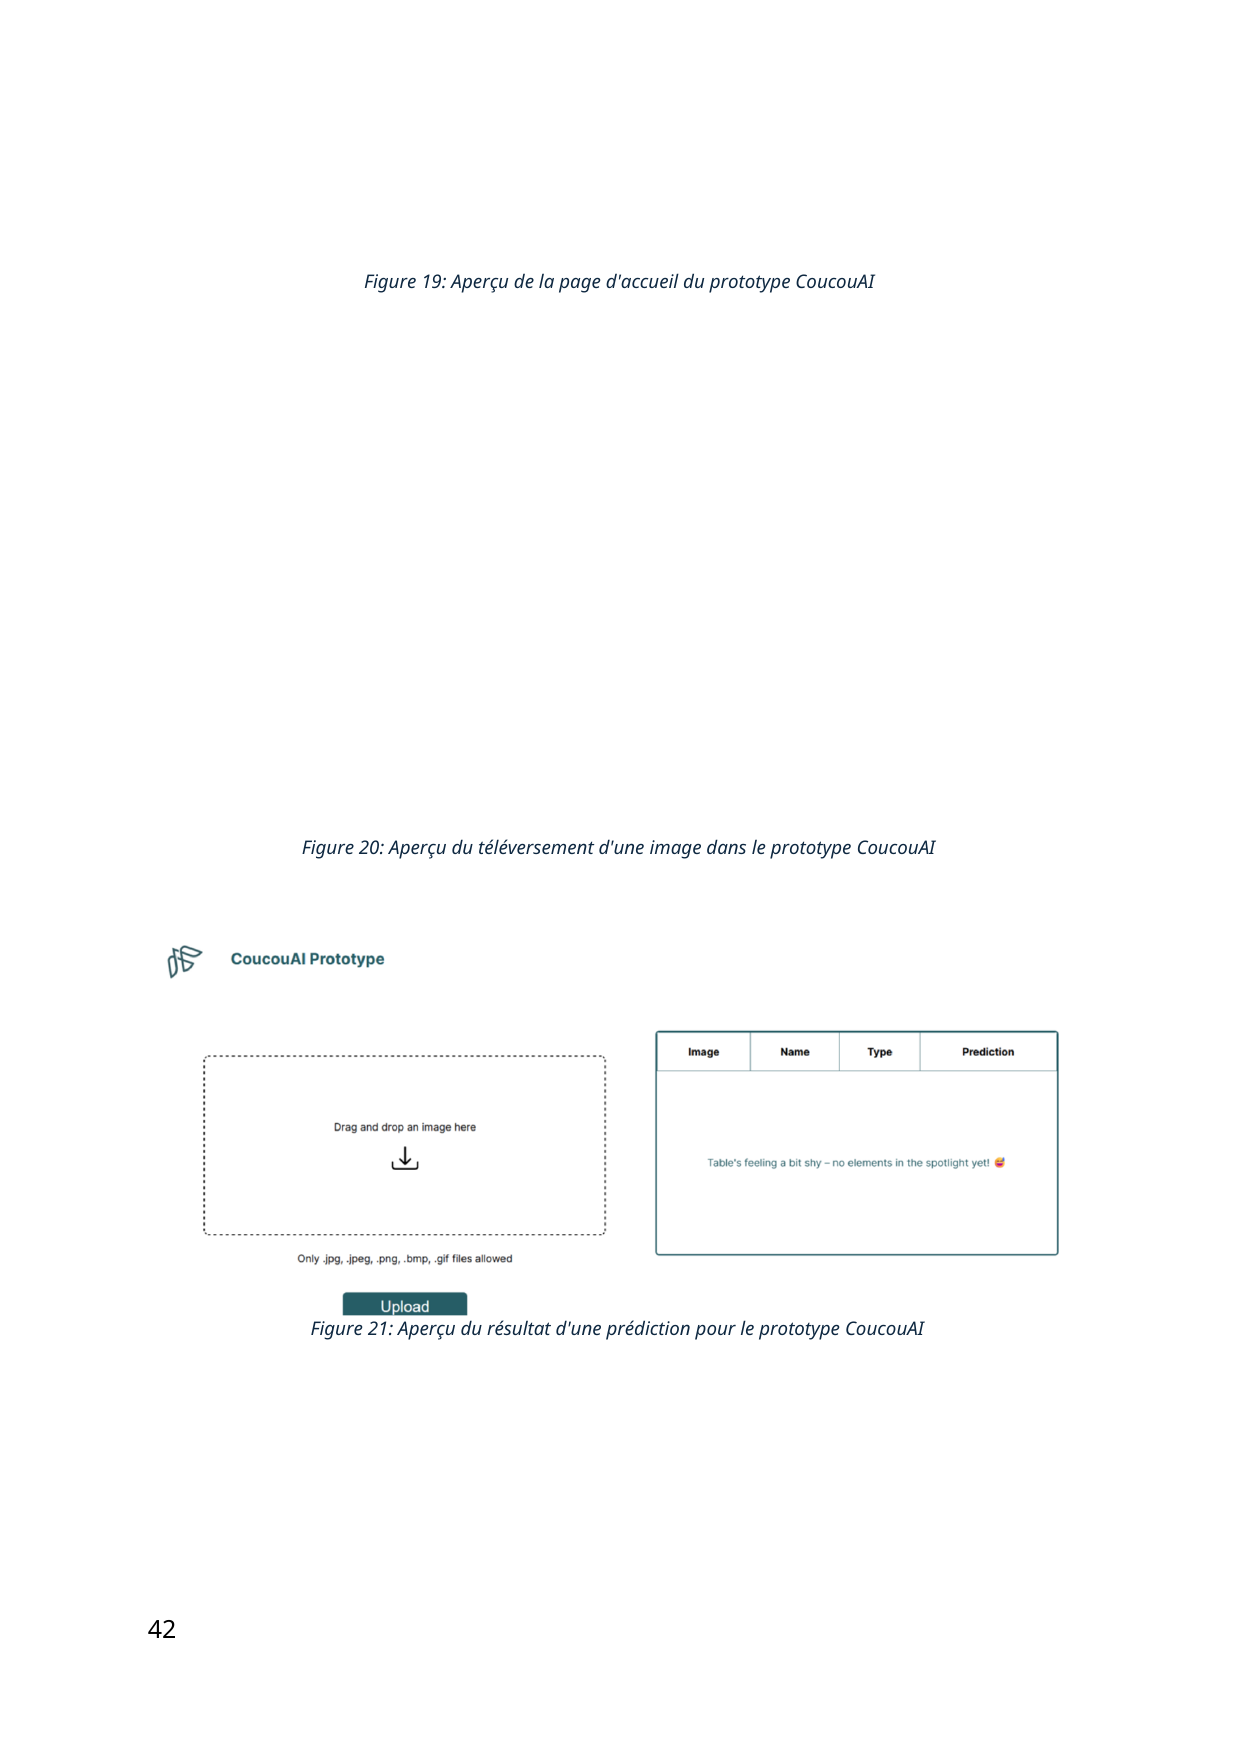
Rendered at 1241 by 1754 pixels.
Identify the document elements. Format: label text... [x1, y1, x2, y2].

text Figure 19: Aperçu de la page d'accueil du prototype CoucouAI [148, 269, 1093, 294]
picture [147, 930, 1093, 1384]
